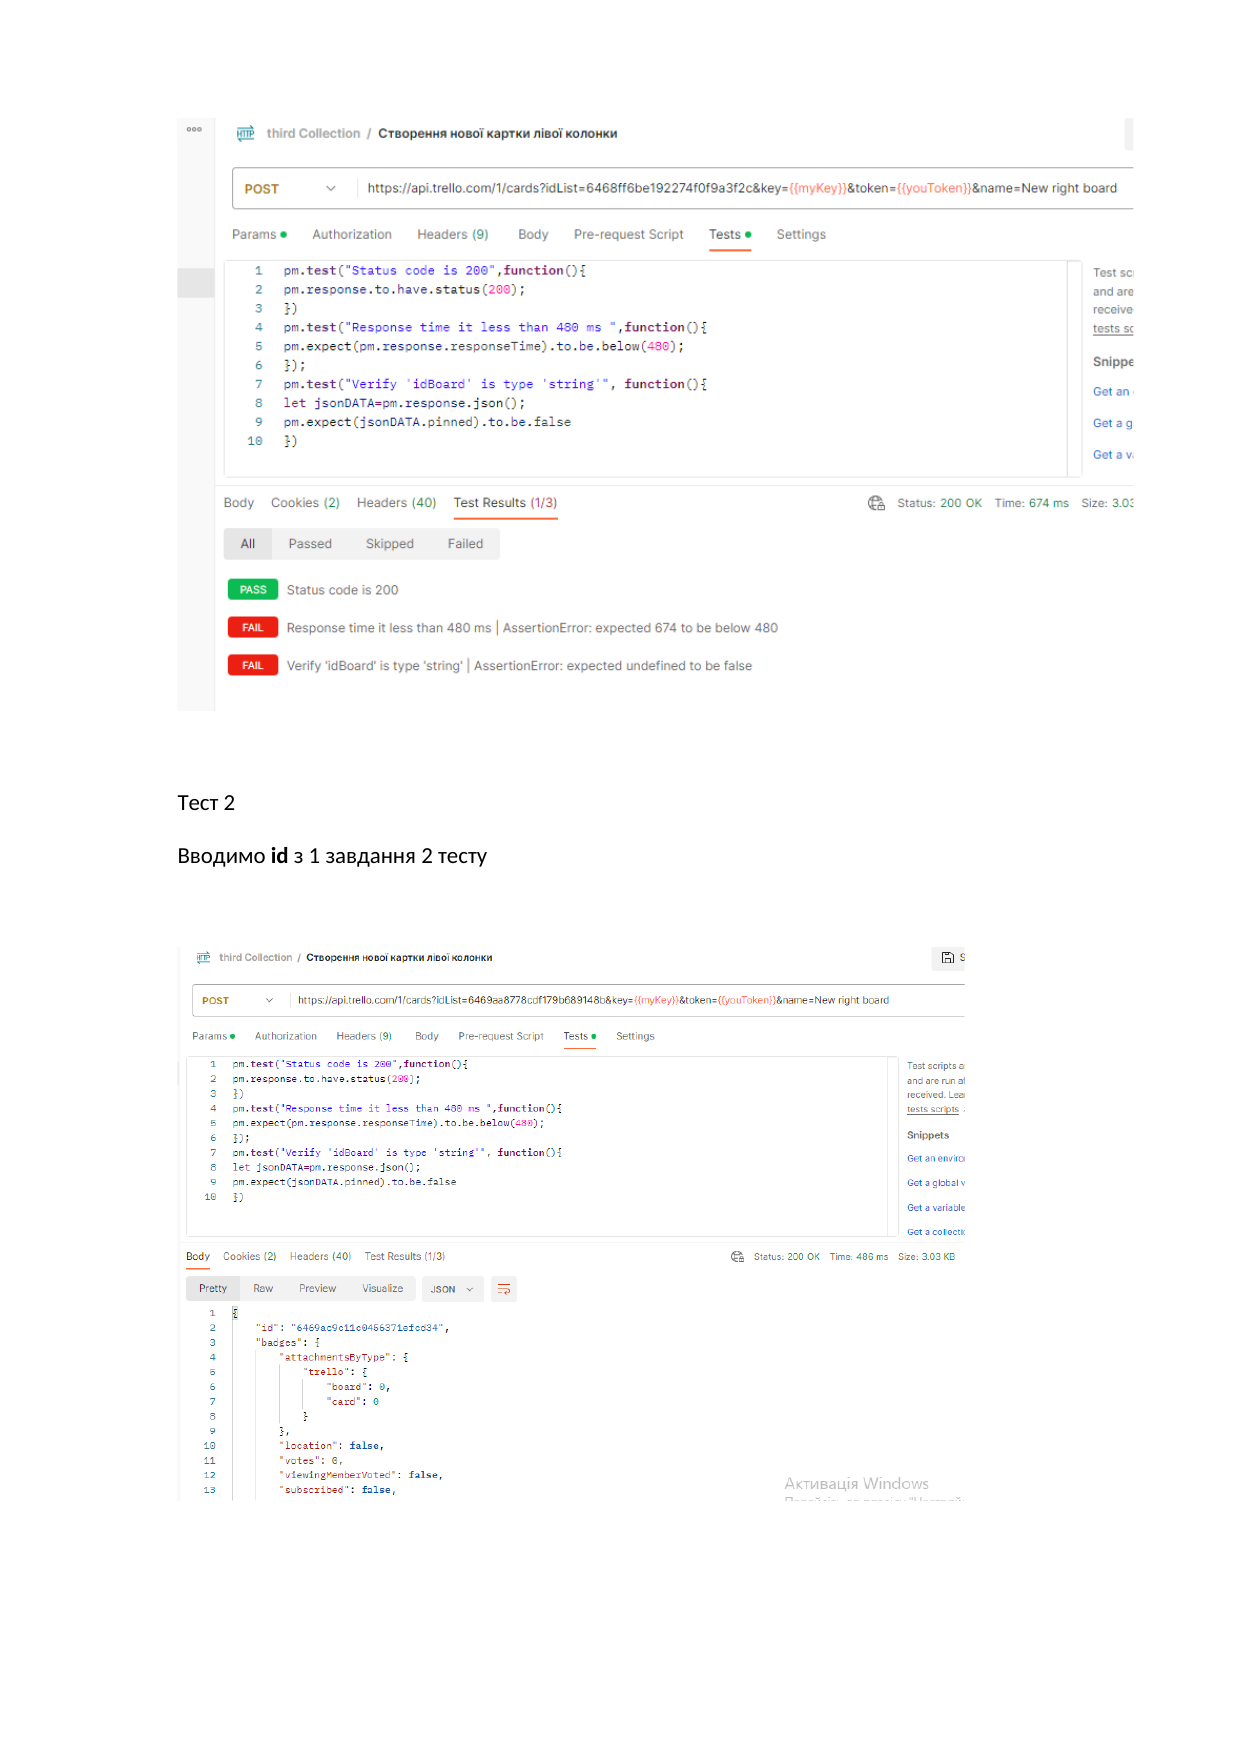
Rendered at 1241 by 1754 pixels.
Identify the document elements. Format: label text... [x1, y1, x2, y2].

picture [177, 118, 1134, 711]
text Тест 2 [177, 788, 1152, 816]
text Вводимо id з 1 завдання 2 тесту [177, 841, 1152, 869]
picture [177, 947, 965, 1501]
